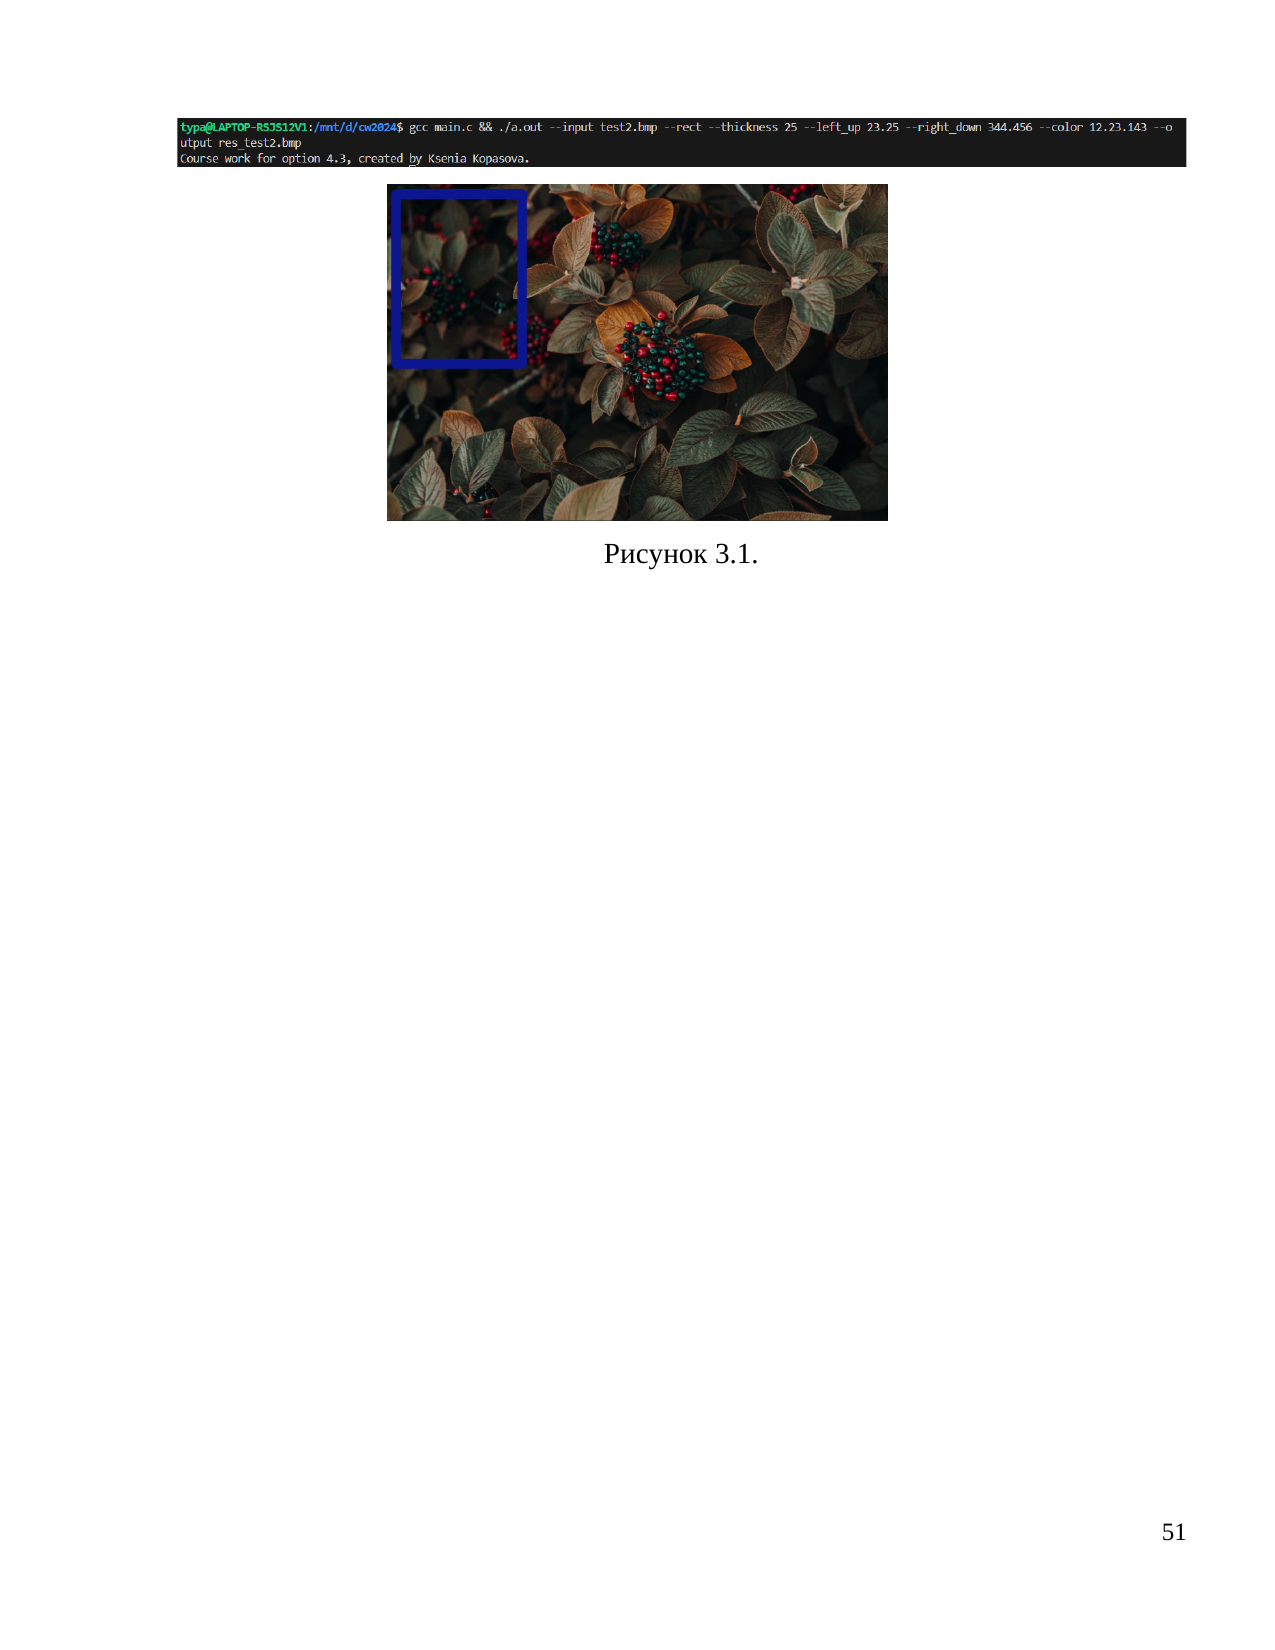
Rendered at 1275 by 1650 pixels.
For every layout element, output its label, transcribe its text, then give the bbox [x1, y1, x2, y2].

picture [177, 466, 1187, 516]
text 3. Проверка корректной работы первой функции: [252, 416, 1186, 450]
picture [387, 532, 888, 870]
picture [177, 168, 1187, 249]
